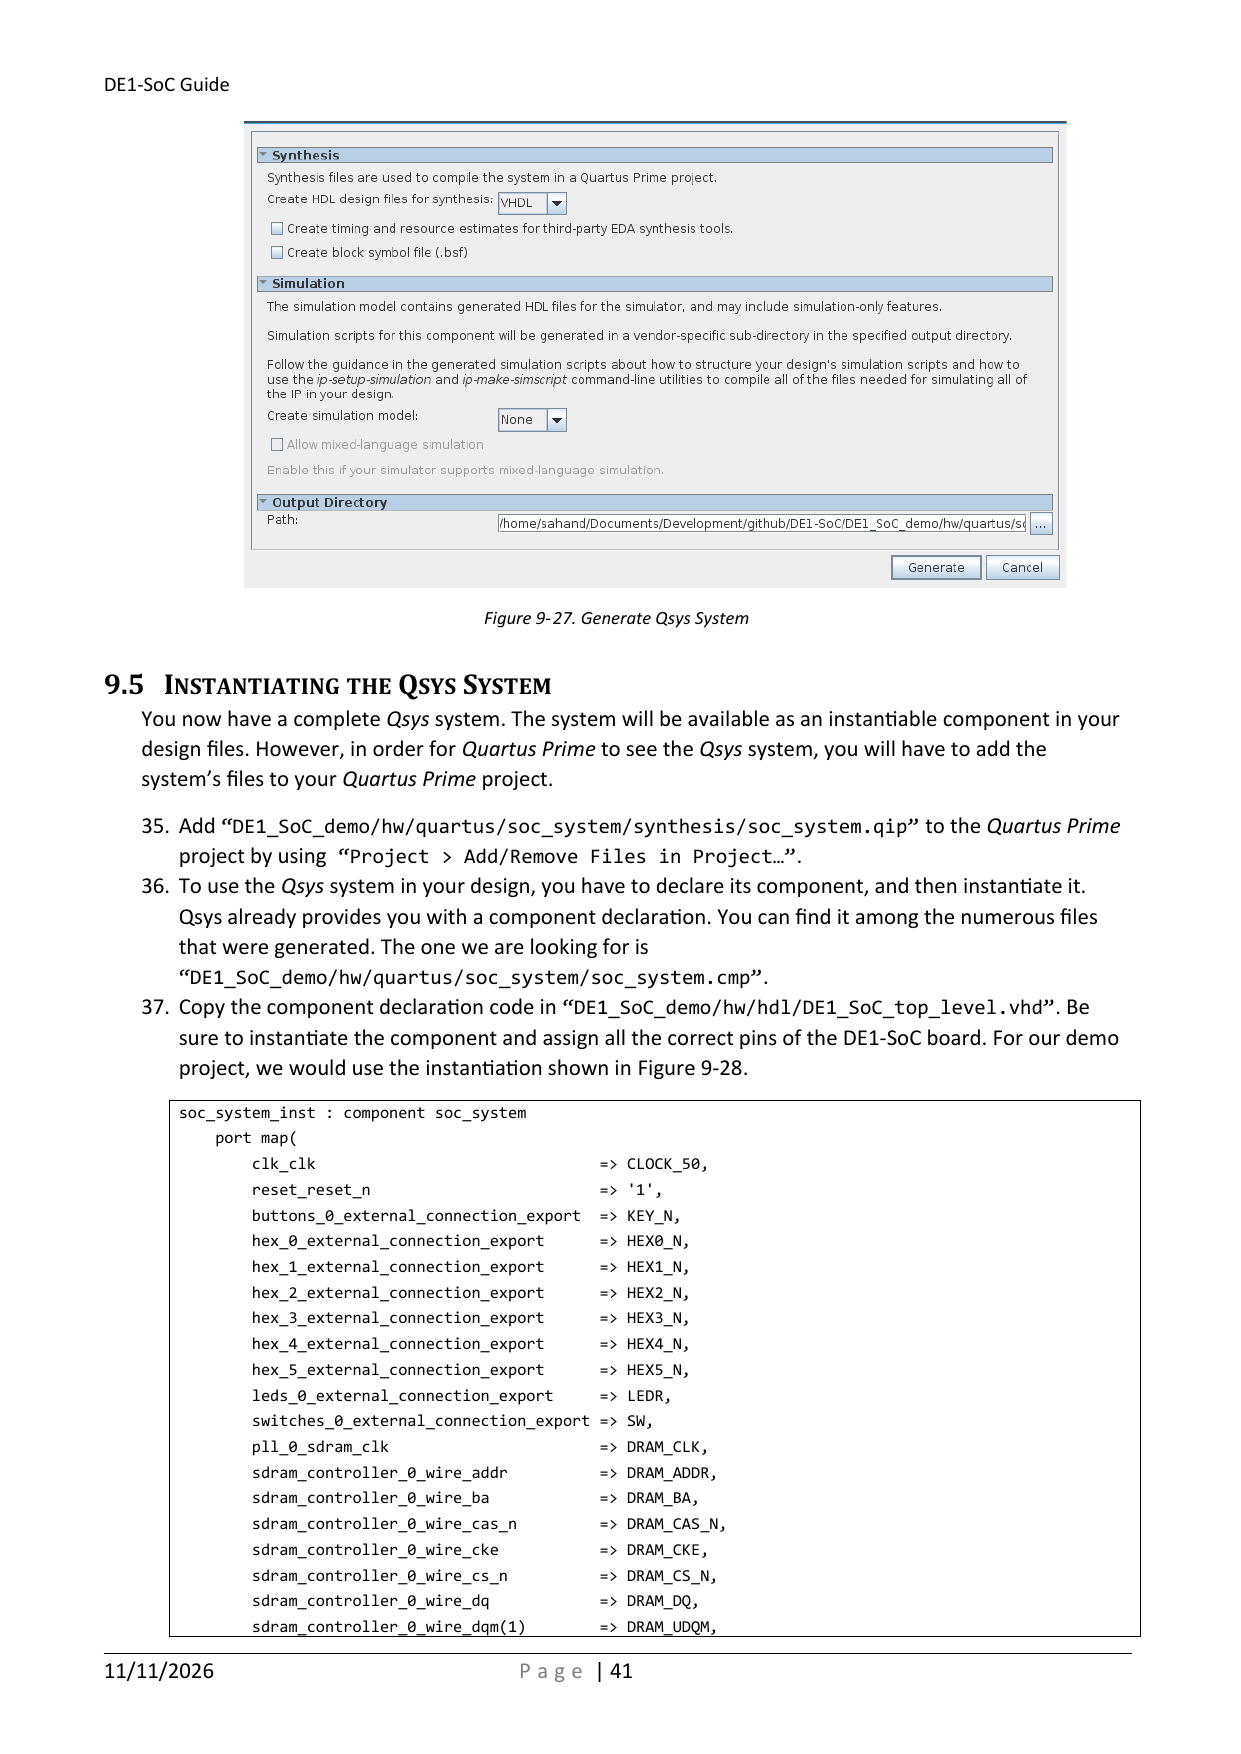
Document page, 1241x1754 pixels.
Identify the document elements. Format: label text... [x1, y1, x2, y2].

text soc_system_inst : component soc_system [170, 1101, 1140, 1122]
text hex_0_external_connection_export => HEX0_N, [170, 1228, 1140, 1251]
text sdram_controller_0_wire_dqm(1) => DRAM_UDQM, [170, 1614, 1140, 1636]
text hex_2_external_connection_export => HEX2_N, [170, 1280, 1140, 1302]
text sdram_controller_0_wire_cas_n => DRAM_CAS_N, [170, 1511, 1140, 1534]
text hex_1_external_connection_export => HEX1_N, [170, 1254, 1140, 1277]
list Add “DE1_SoC_demo/hw/quartus/soc_system/synthesis/soc_system.qip” to the Quartus Prime project by using “Project > Add/Remove Files in Project…”. [141, 811, 1132, 869]
text You now have a complete Qsys system. The system will be available as an instantiable component in your design files. However, in order for Quartus Prime to see the Qsys system, you will have to add the system’s files to your Quartus Prime project. [141, 704, 1132, 792]
list To use the Qsys system in your design, you have to declare its component, and then instantiate it. Qsys already provides you with a component declaration. You can find it among the numerous files that were generated. The one we are looking for is “DE1_SoC_demo/hw/quartus/soc_system/soc_system.cmp”. [141, 872, 1132, 990]
text sdram_controller_0_wire_dq => DRAM_DQ, [170, 1588, 1140, 1611]
text clk_clk => CLOCK_50, [170, 1151, 1140, 1174]
text hex_3_external_connection_export => HEX3_N, [170, 1306, 1140, 1328]
text pll_0_sdram_clk => DRAM_CLK, [170, 1434, 1140, 1457]
text hex_4_external_connection_export => HEX4_N, [170, 1331, 1140, 1354]
text leds_0_external_connection_export => LEDR, [170, 1383, 1140, 1405]
text sdram_controller_0_wire_cke => DRAM_CKE, [170, 1537, 1140, 1560]
text buttons_0_external_connection_export => KEY_N, [170, 1203, 1140, 1225]
subtitle Instantiating the Qsys System [103, 667, 1132, 701]
text sdram_controller_0_wire_addr => DRAM_ADDR, [170, 1460, 1140, 1482]
picture [243, 121, 1067, 588]
text switches_0_external_connection_export => SW, [170, 1408, 1140, 1431]
text port map( [170, 1125, 1140, 1148]
text hex_5_external_connection_export => HEX5_N, [170, 1357, 1140, 1379]
text reset_reset_n => '1', [170, 1177, 1140, 1199]
text sdram_controller_0_wire_cs_n => DRAM_CS_N, [170, 1563, 1140, 1585]
text sdram_controller_0_wire_ba => DRAM_BA, [170, 1486, 1140, 1508]
